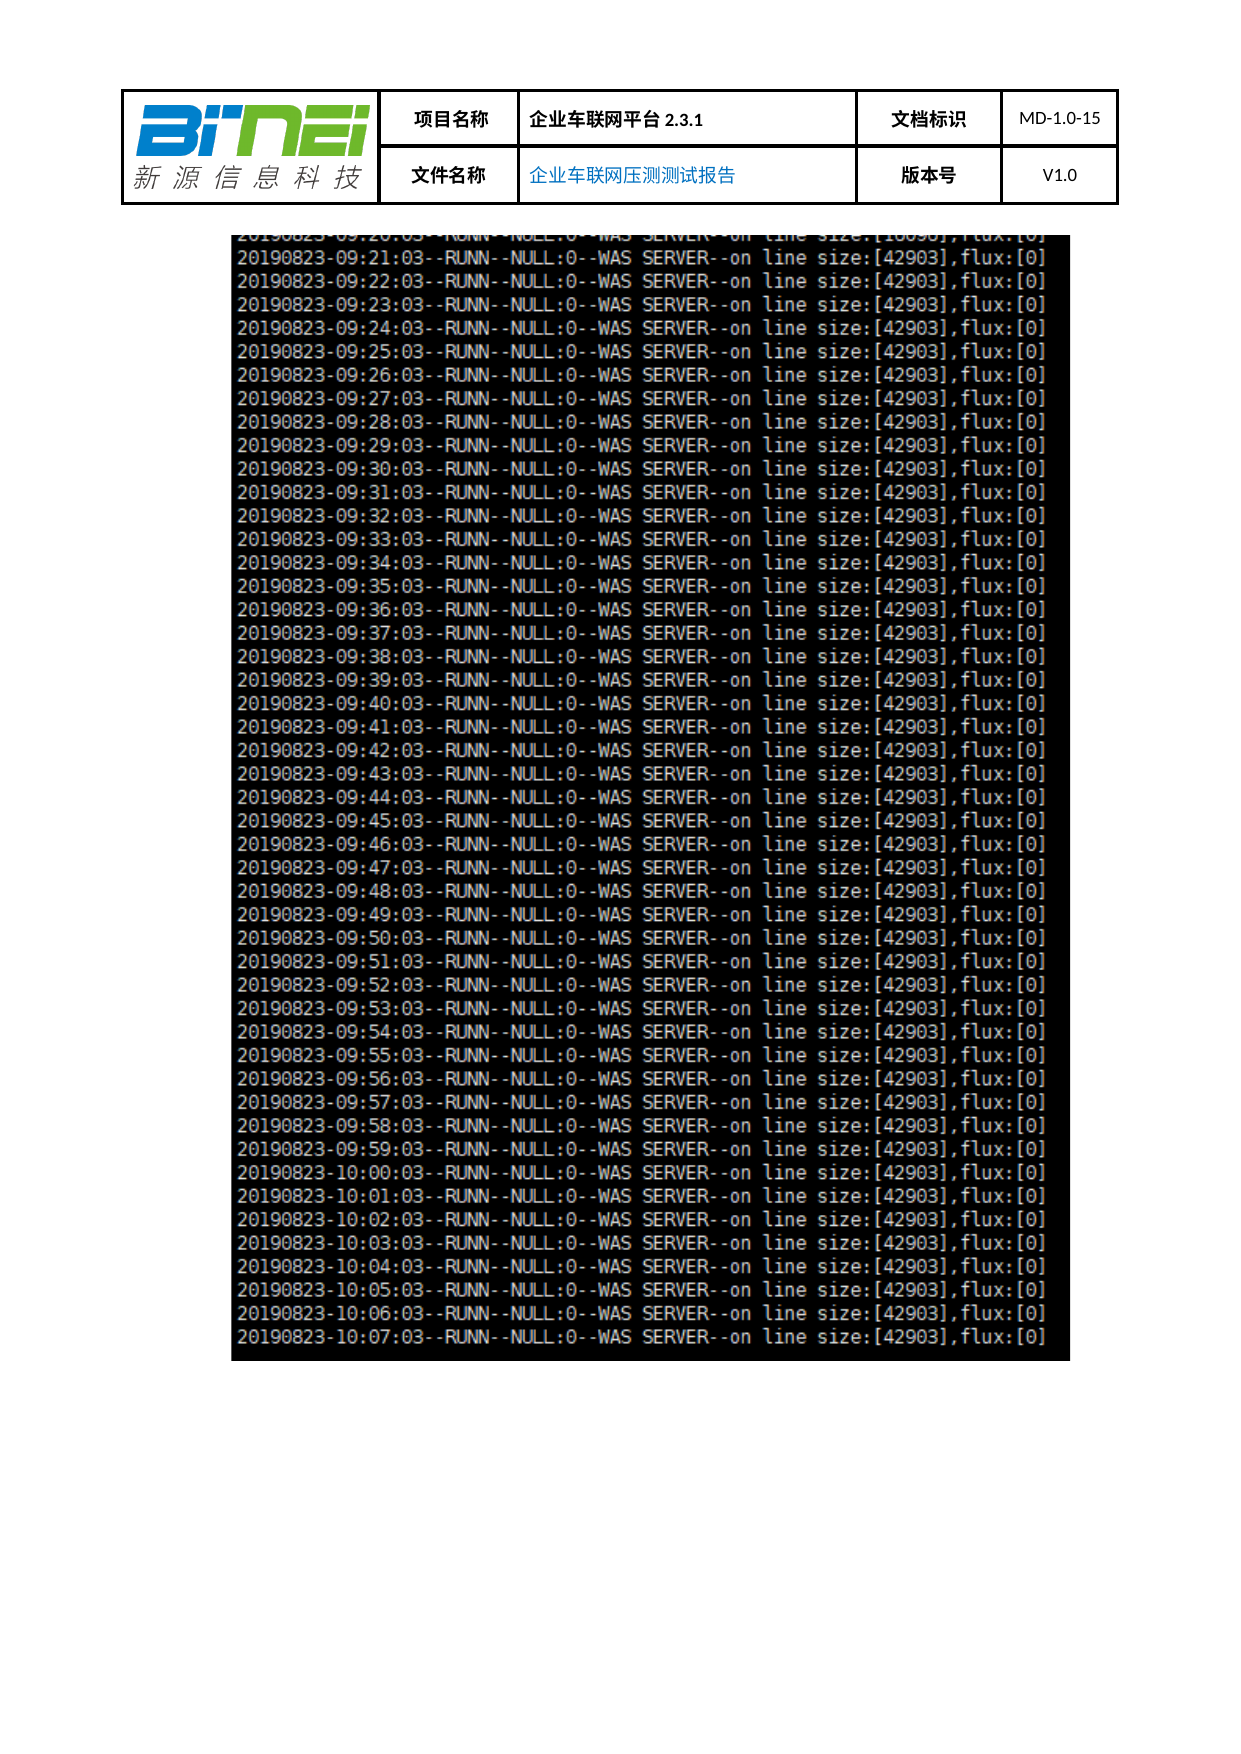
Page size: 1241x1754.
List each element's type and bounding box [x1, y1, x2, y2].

picture [133, 105, 370, 189]
picture [231, 235, 1071, 1361]
